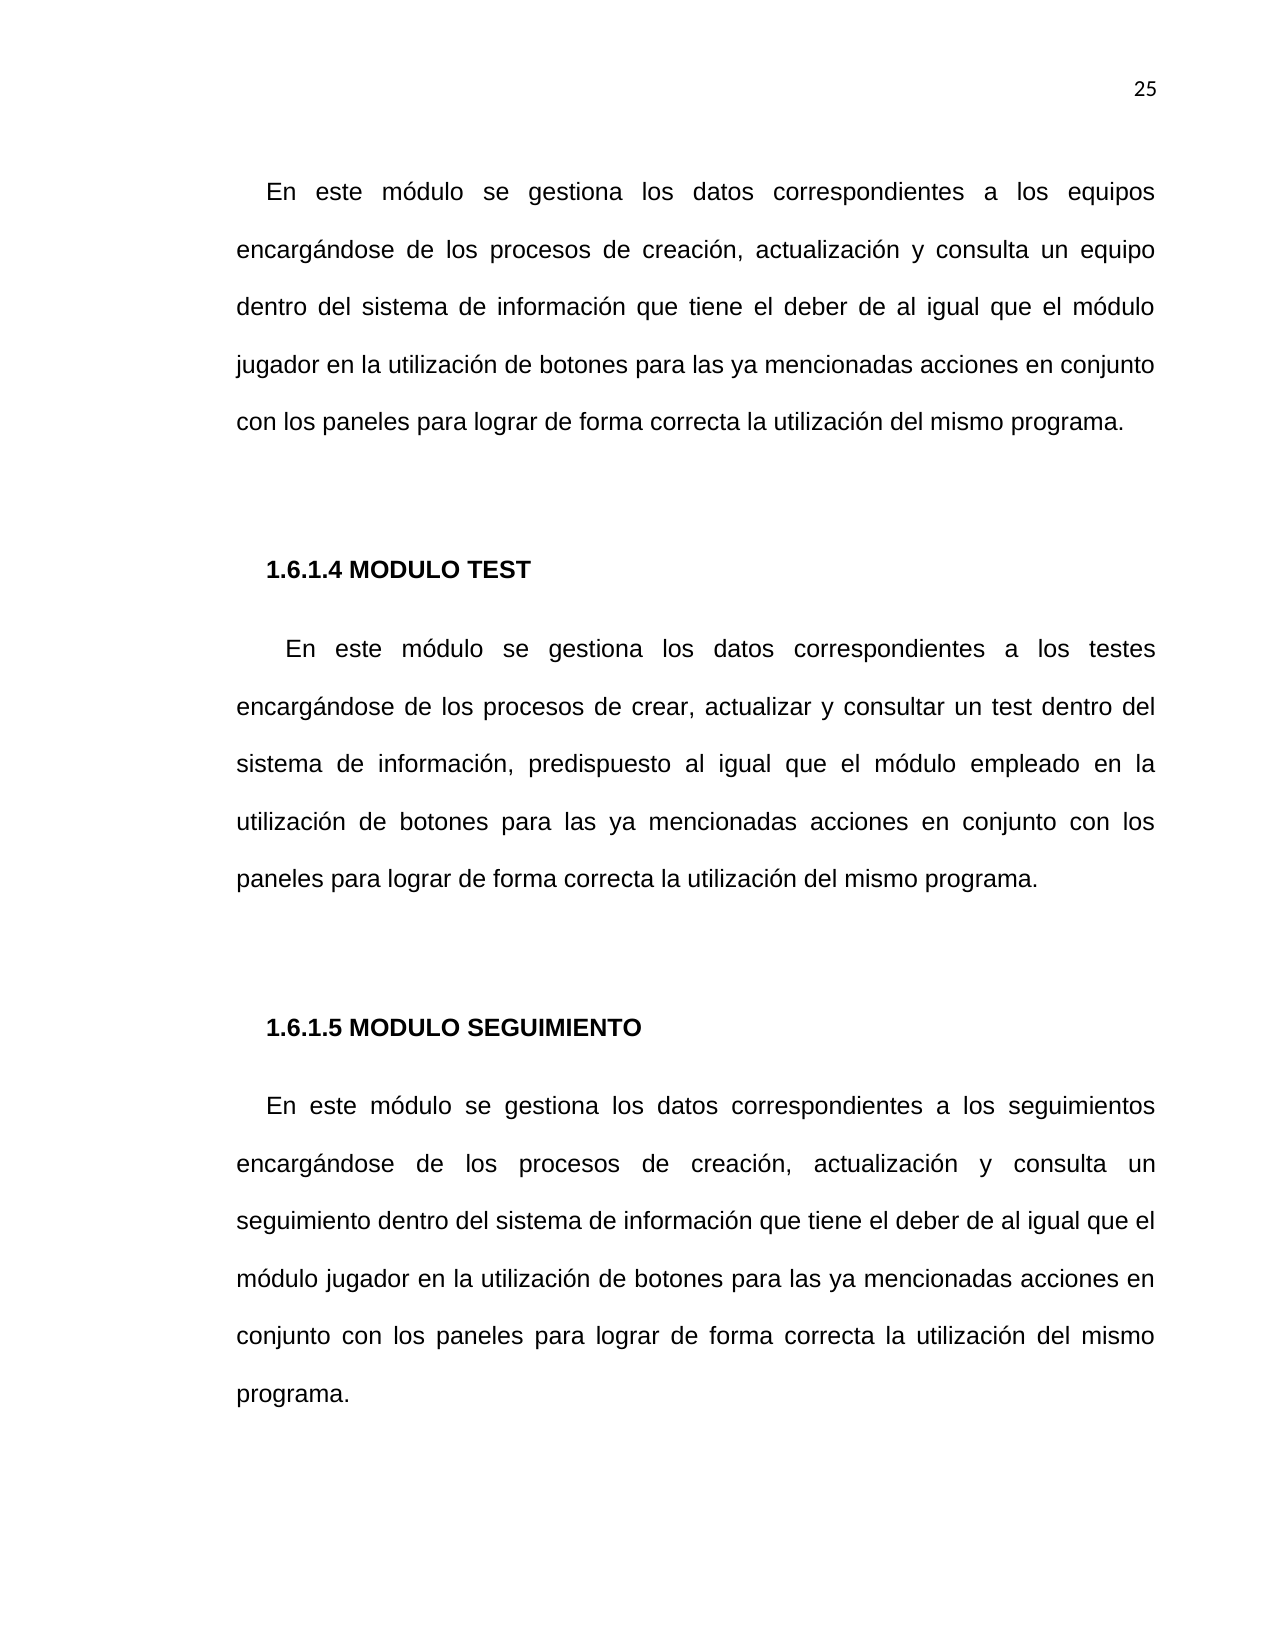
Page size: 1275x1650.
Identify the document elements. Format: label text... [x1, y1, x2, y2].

text En este módulo se gestiona los datos correspondientes a los seguimientos encargándose de los procesos de creación, actualización y consulta un seguimiento dentro del sistema de información que tiene el deber de al igual que el módulo jugador en la utilización de botones para las ya mencionadas acciones en conjunto con los paneles para lograr de forma correcta la utilización del mismo programa. [236, 1091, 1157, 1408]
text En este módulo se gestiona los datos correspondientes a los equipos encargándose de los procesos de creación, actualización y consulta un equipo dentro del sistema de información que tiene el deber de al igual que el módulo jugador en la utilización de botones para las ya mencionadas acciones en conjunto con los paneles para lograr de forma correcta la utilización del mismo programa. [236, 177, 1157, 436]
subtitle 1.6.1.5 MODULO SEGUIMIENTO [236, 1013, 1157, 1041]
text En este módulo se gestiona los datos correspondientes a los testes encargándose de los procesos de crear, actualizar y consultar un test dentro del sistema de información, predispuesto al igual que el módulo empleado en la utilización de botones para las ya mencionadas acciones en conjunto con los paneles para lograr de forma correcta la utilización del mismo programa. [236, 634, 1157, 893]
subtitle 1.6.1.4 MODULO TEST [236, 556, 1157, 584]
